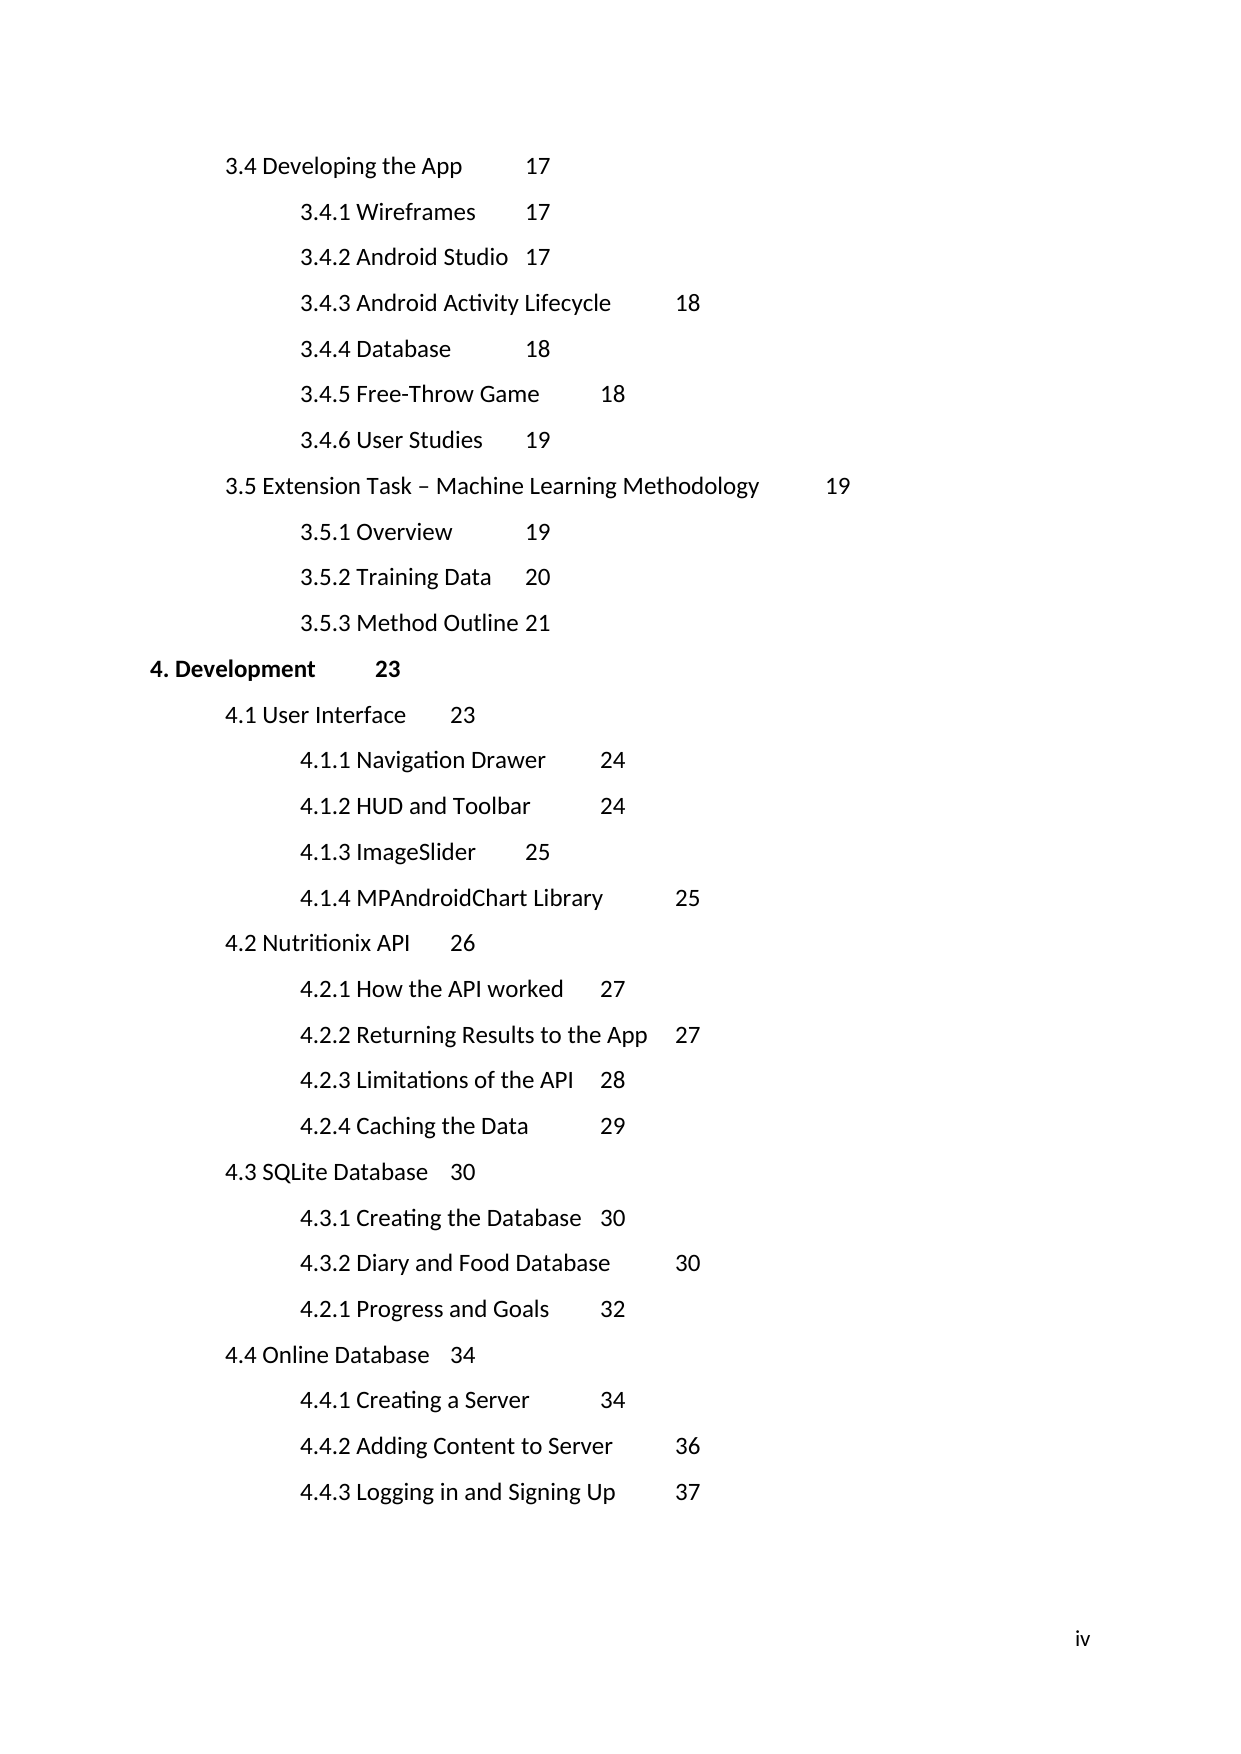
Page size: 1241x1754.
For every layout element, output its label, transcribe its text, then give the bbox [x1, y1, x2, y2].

text 4.2.4 Caching the Data 29 [225, 1110, 1090, 1141]
text 4.2.1 Progress and Goals 32 [225, 1293, 1090, 1324]
text 3.5.2 Training Data 20 [225, 562, 1090, 592]
text 3.4 Developing the App 17 [150, 150, 1090, 181]
text 4.4.3 Logging in and Signing Up 37 [225, 1476, 1090, 1507]
text 3.4.2 Android Studio 17 [225, 241, 1090, 272]
text 4.1 User Interface 23 [150, 699, 1090, 729]
text 4.4.2 Adding Content to Server 36 [225, 1430, 1090, 1461]
text 4.3.1 Creating the Database 30 [225, 1202, 1090, 1232]
text 4. Development 23 [150, 653, 1090, 683]
text 4.2.1 How the API worked 27 [225, 973, 1090, 1004]
text 3.5.1 Overview 19 [225, 516, 1090, 546]
text 4.4 Online Database 34 [150, 1339, 1090, 1369]
text 4.1.3 ImageSlider 25 [225, 836, 1090, 866]
text 4.1.1 Navigation Drawer 24 [225, 744, 1090, 775]
text 3.5 Extension Task – Machine Learning Methodology 19 [150, 470, 1090, 501]
text 4.2.3 Limitations of the API 28 [225, 1064, 1090, 1095]
text 3.4.6 User Studies 19 [225, 424, 1090, 455]
text 4.2.2 Returning Results to the App 27 [225, 1019, 1090, 1049]
text 3.4.3 Android Activity Lifecycle 18 [225, 287, 1090, 318]
text 4.1.4 MPAndroidChart Library 25 [225, 882, 1090, 912]
text 3.5.3 Method Outline 21 [225, 607, 1090, 638]
text 3.4.1 Wireframes 17 [225, 196, 1090, 226]
text 4.2 Nutritionix API 26 [150, 927, 1090, 958]
text 3.4.5 Free-Throw Game 18 [225, 379, 1090, 409]
text 4.3.2 Diary and Food Database 30 [225, 1247, 1090, 1278]
text 4.3 SQLite Database 30 [150, 1156, 1090, 1187]
text 4.1.2 HUD and Toolbar 24 [225, 790, 1090, 821]
text 4.4.1 Creating a Server 34 [225, 1385, 1090, 1415]
text 3.4.4 Database 18 [225, 333, 1090, 363]
